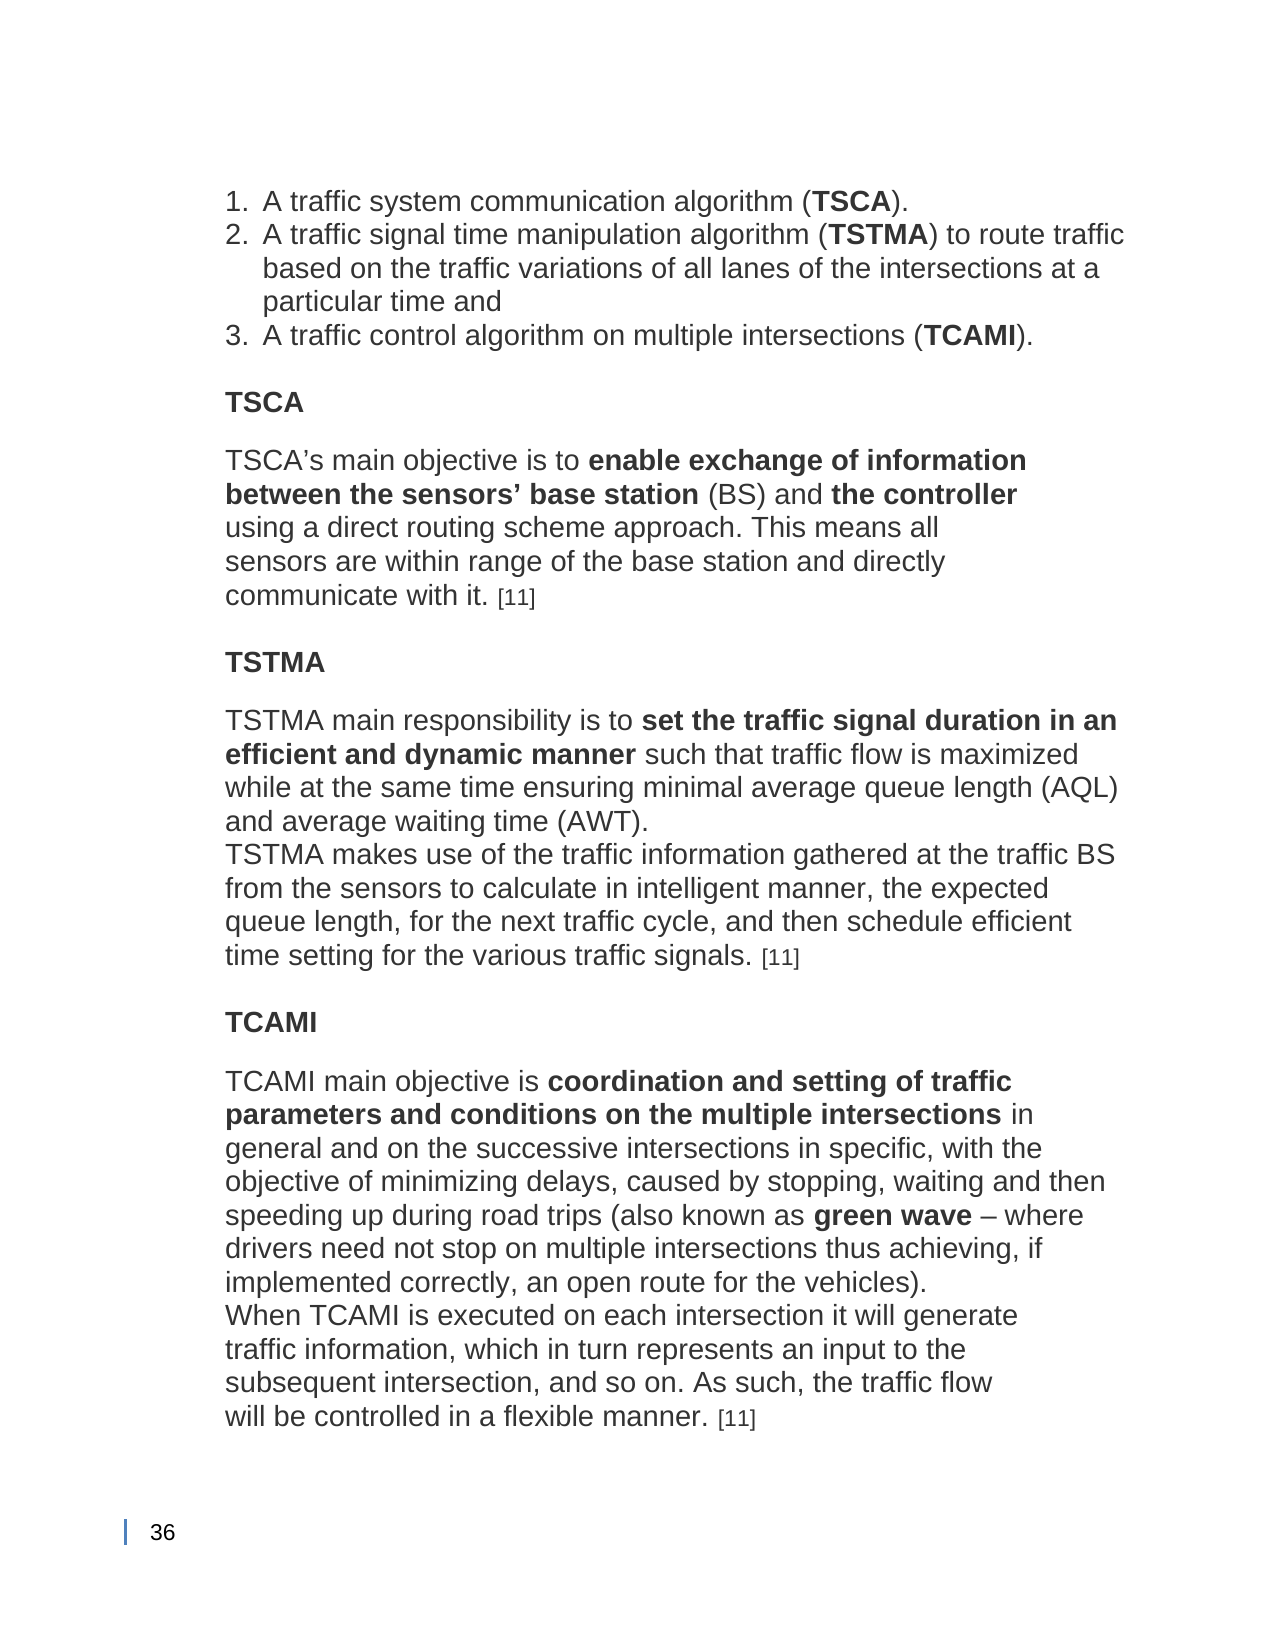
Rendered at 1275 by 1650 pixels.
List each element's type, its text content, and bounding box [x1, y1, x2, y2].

text TSCA’s main objective is to enable exchange of information [150, 443, 1125, 477]
list A traffic signal time manipulation algorithm (TSTMA) to route traffic based on the traffic variations of all lanes of the intersections at a particular time and [225, 217, 1125, 318]
text TCAMI [225, 1005, 1125, 1038]
list A traffic control algorithm on multiple intersections (TCAMI). [225, 318, 1125, 351]
text traffic information, which in turn represents an input to the [225, 1332, 1125, 1365]
text When TCAMI is executed on each intersection it will generate [225, 1298, 1125, 1332]
text between the sensors’ base station (BS) and the controller [225, 477, 1125, 510]
list A traffic system communication algorithm (TSCA). [225, 183, 1125, 217]
text subsequent intersection, and so on. As such, the traffic flow [225, 1365, 1125, 1399]
text TSTMA [225, 644, 1125, 678]
text using a direct routing scheme approach. This means all [225, 510, 1125, 544]
text TSTMA makes use of the traffic information gathered at the traffic BS from the sensors to calculate in intelligent manner, the expected queue length, for the next traffic cycle, and then schedule efficient time setting for the various traffic signals. [11] [225, 837, 1125, 971]
text will be controlled in a flexible manner. [11] [225, 1399, 1125, 1432]
text sensors are within range of the base station and directly communicate with it. [11] [225, 544, 1125, 611]
text TSTMA main responsibility is to set the traffic signal duration in an efficient and dynamic manner such that traffic flow is maximized while at the same time ensuring minimal average queue length (AQL) and average waiting time (AWT). [225, 703, 1125, 837]
text TCAMI main objective is coordination and setting of traffic parameters and conditions on the multiple intersections in general and on the successive intersections in specific, with the objective of minimizing delays, caused by stopping, waiting and then speeding up during road trips (also known as green wave – where drivers need not stop on multiple intersections thus achieving, if implemented correctly, an open route for the vehicles). [225, 1063, 1125, 1298]
text TSCA [150, 385, 1125, 418]
